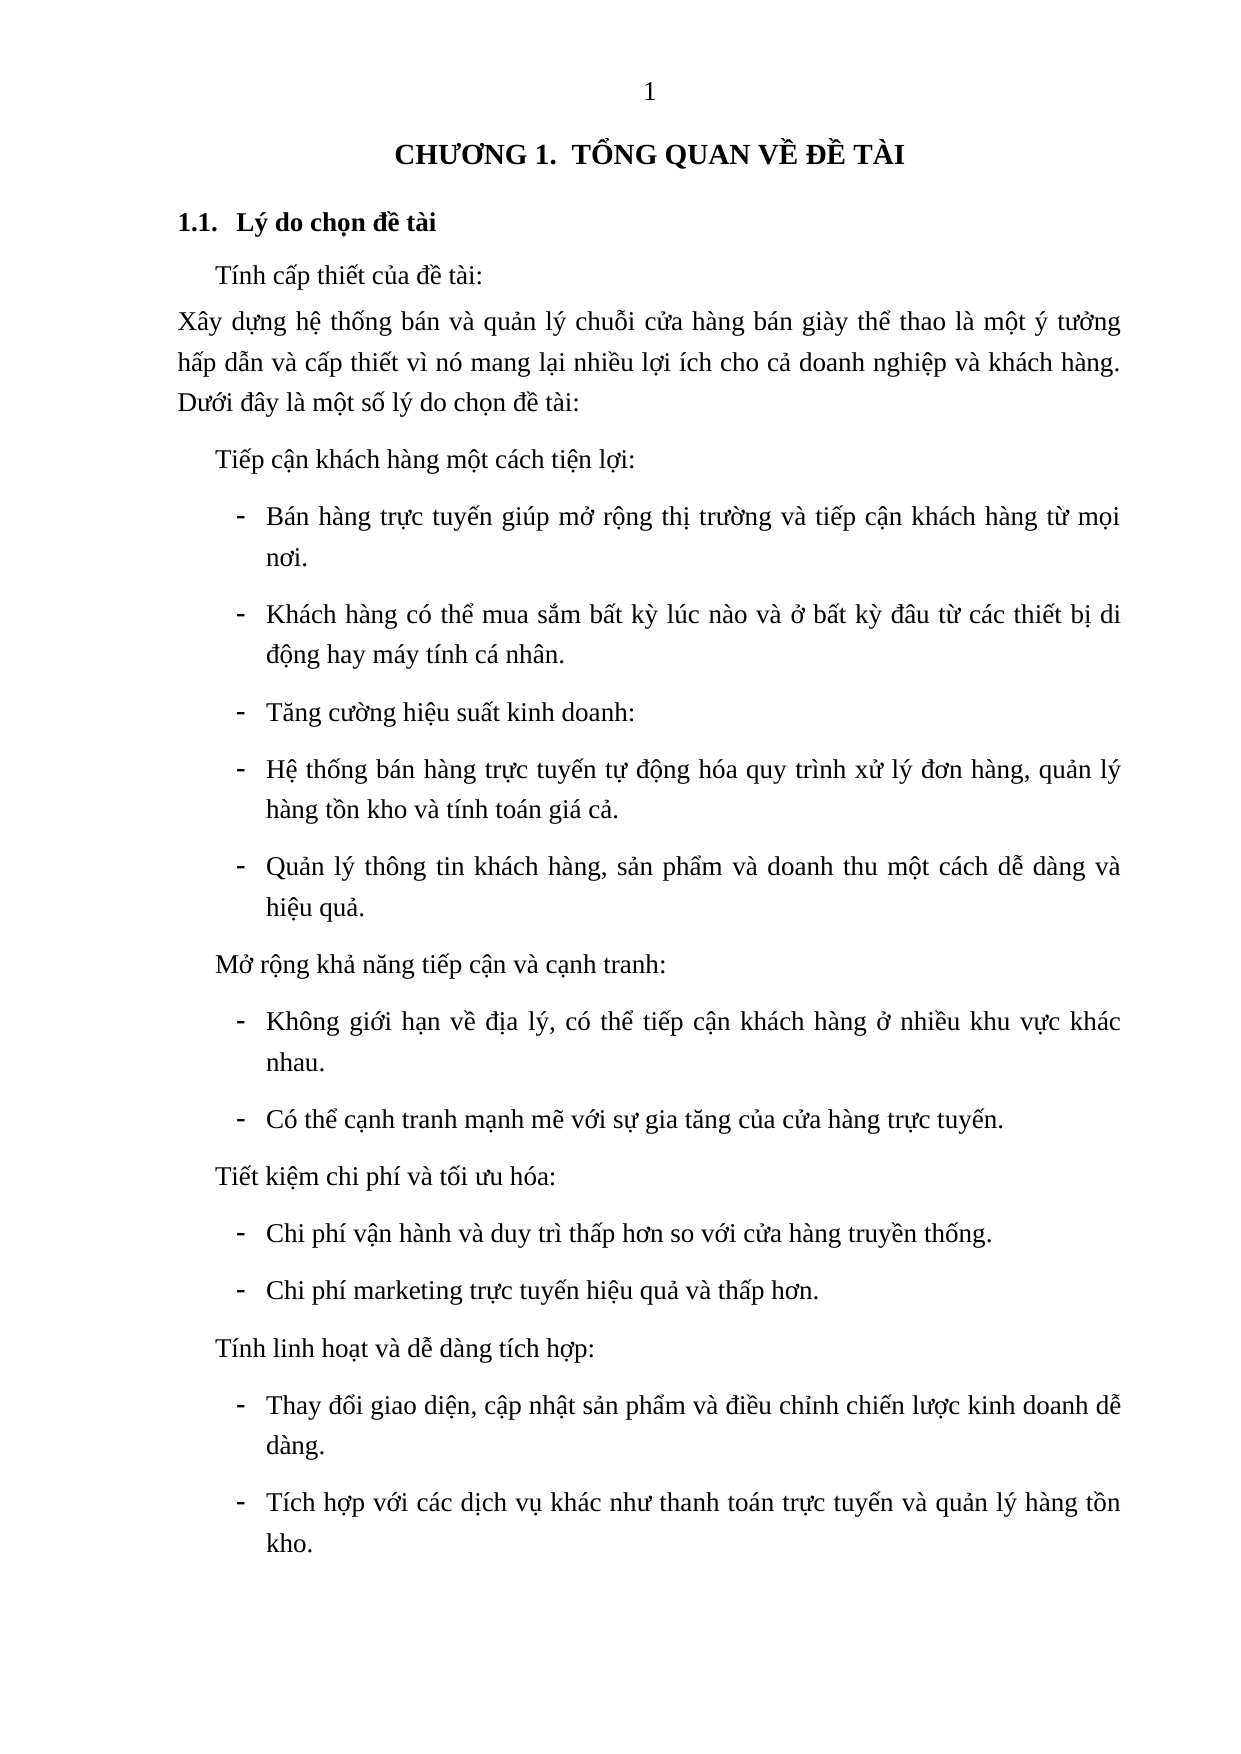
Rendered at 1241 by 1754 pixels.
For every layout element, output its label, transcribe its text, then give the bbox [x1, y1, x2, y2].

text Không giới hạn về địa lý, có thể tiếp cận khách hàng ở nhiều khu vực khác nhau. [236, 1005, 1122, 1077]
text Mở rộng khả năng tiếp cận và cạnh tranh: [177, 948, 1122, 979]
text Tăng cường hiệu suất kinh doanh: [236, 696, 1122, 727]
text Bán hàng trực tuyến giúp mở rộng thị trường và tiếp cận khách hàng từ mọi nơi. [236, 500, 1122, 572]
text Tính cấp thiết của đề tài: [215, 259, 1122, 290]
text Khách hàng có thể mua sắm bất kỳ lúc nào và ở bất kỳ đâu từ các thiết bị di động hay máy tính cá nhân. [236, 598, 1122, 670]
text Chi phí marketing trực tuyến hiệu quả và thấp hơn. [236, 1274, 1122, 1306]
subtitle Tổng quan về đề tài [177, 137, 1122, 171]
text Quản lý thông tin khách hàng, sản phẩm và doanh thu một cách dễ dàng và hiệu quả. [236, 851, 1122, 922]
text Có thể cạnh tranh mạnh mẽ với sự gia tăng của cửa hàng trực tuyến. [236, 1103, 1122, 1134]
text Thay đổi giao diện, cập nhật sản phẩm và điều chỉnh chiến lược kinh doanh dễ dàng. [236, 1389, 1122, 1461]
text Xây dựng hệ thống bán và quản lý chuỗi cửa hàng bán giày thể thao là một ý tưởng hấp dẫn và cấp thiết vì nó mang lại nhiều lợi ích cho cả doanh nghiệp và khách hàng. Dưới đây là một số lý do chọn đề tài: [177, 305, 1122, 417]
text Chi phí vận hành và duy trì thấp hơn so với cửa hàng truyền thống. [236, 1217, 1122, 1248]
text Tiếp cận khách hàng một cách tiện lợi: [177, 443, 1122, 474]
text Tích hợp với các dịch vụ khác như thanh toán trực tuyến và quản lý hàng tồn kho. [236, 1486, 1122, 1558]
text Hệ thống bán hàng trực tuyến tự động hóa quy trình xử lý đơn hàng, quản lý hàng tồn kho và tính toán giá cả. [236, 753, 1122, 824]
text Tính linh hoạt và dễ dàng tích hợp: [177, 1332, 1122, 1363]
subtitle Lý do chọn đề tài [177, 206, 1122, 237]
text Tiết kiệm chi phí và tối ưu hóa: [177, 1160, 1122, 1191]
